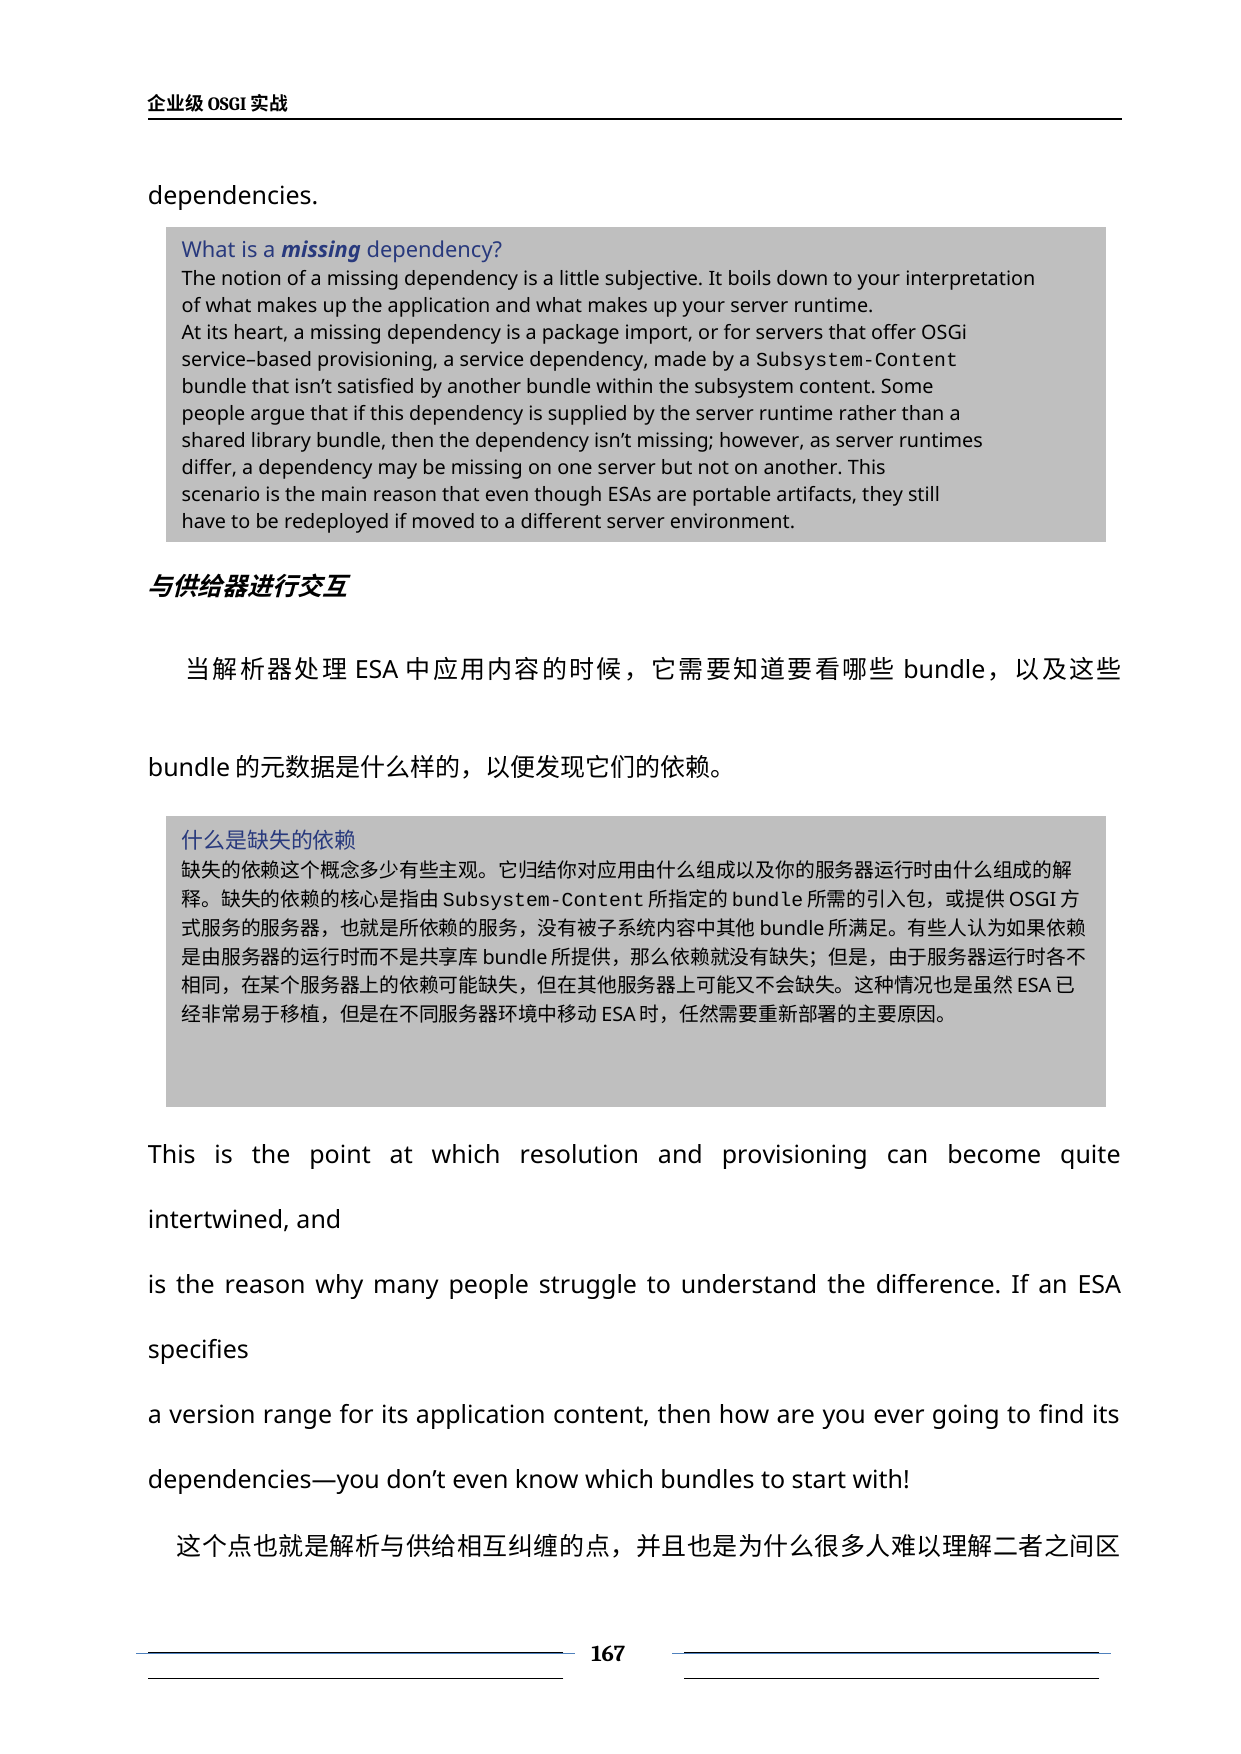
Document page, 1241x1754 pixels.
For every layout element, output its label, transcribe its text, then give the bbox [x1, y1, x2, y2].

text is the reason why many people struggle to understand the difference. If an ESA specifies [148, 1252, 1122, 1382]
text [148, 1512, 1122, 1577]
text This is the point at which resolution and provisioning can become quite intertwined, and [148, 1122, 1122, 1252]
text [148, 162, 1122, 227]
text 当解析器处理ESA中应用内容的时候，它需要知道要看哪些bundle，以及这些bundle的元数据是什么样的，以便发现它们的依赖。 [148, 635, 1122, 798]
text 与供给器进行交互 [148, 552, 1122, 617]
text a version range for its application content, then how are you ever going to find its dependencies—you don’t even know which bundles to start with! [148, 1382, 1122, 1512]
